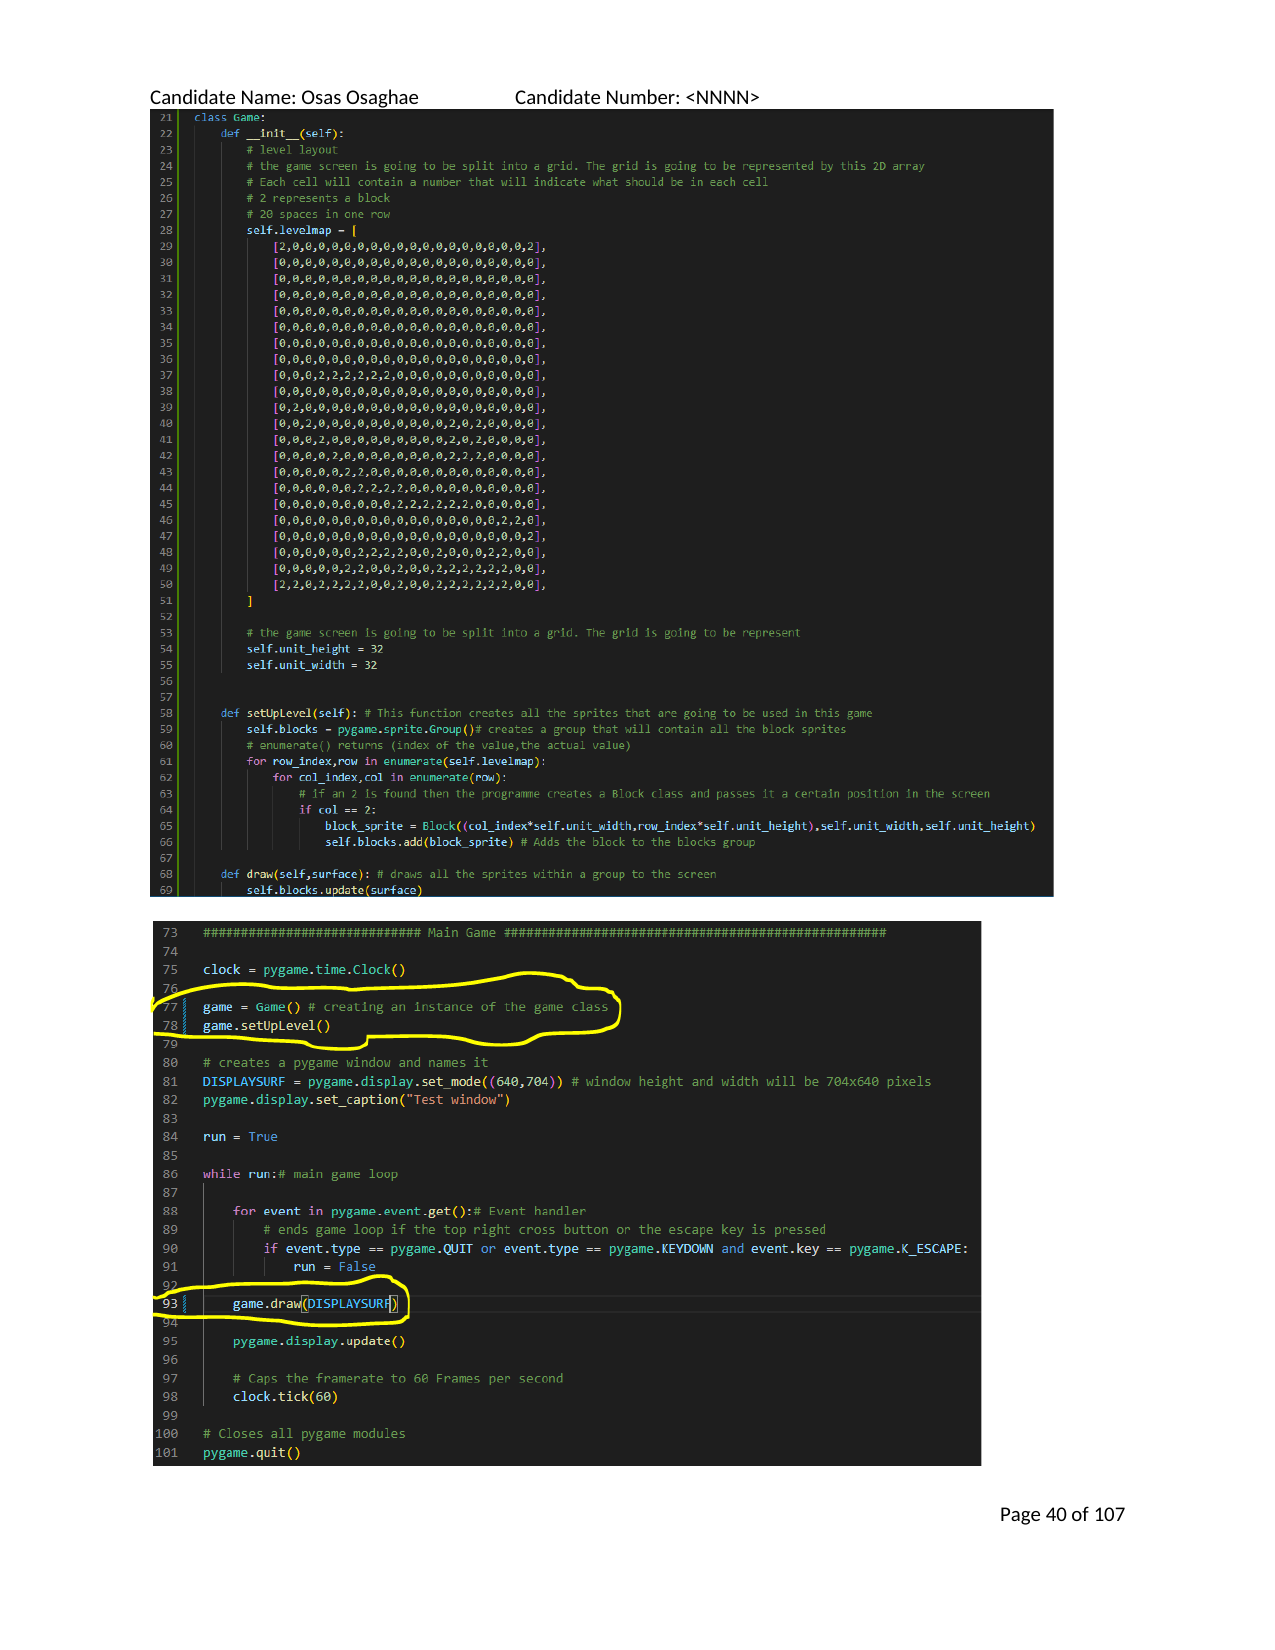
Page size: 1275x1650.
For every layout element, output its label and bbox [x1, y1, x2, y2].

picture [150, 921, 982, 1466]
picture [150, 109, 1054, 897]
